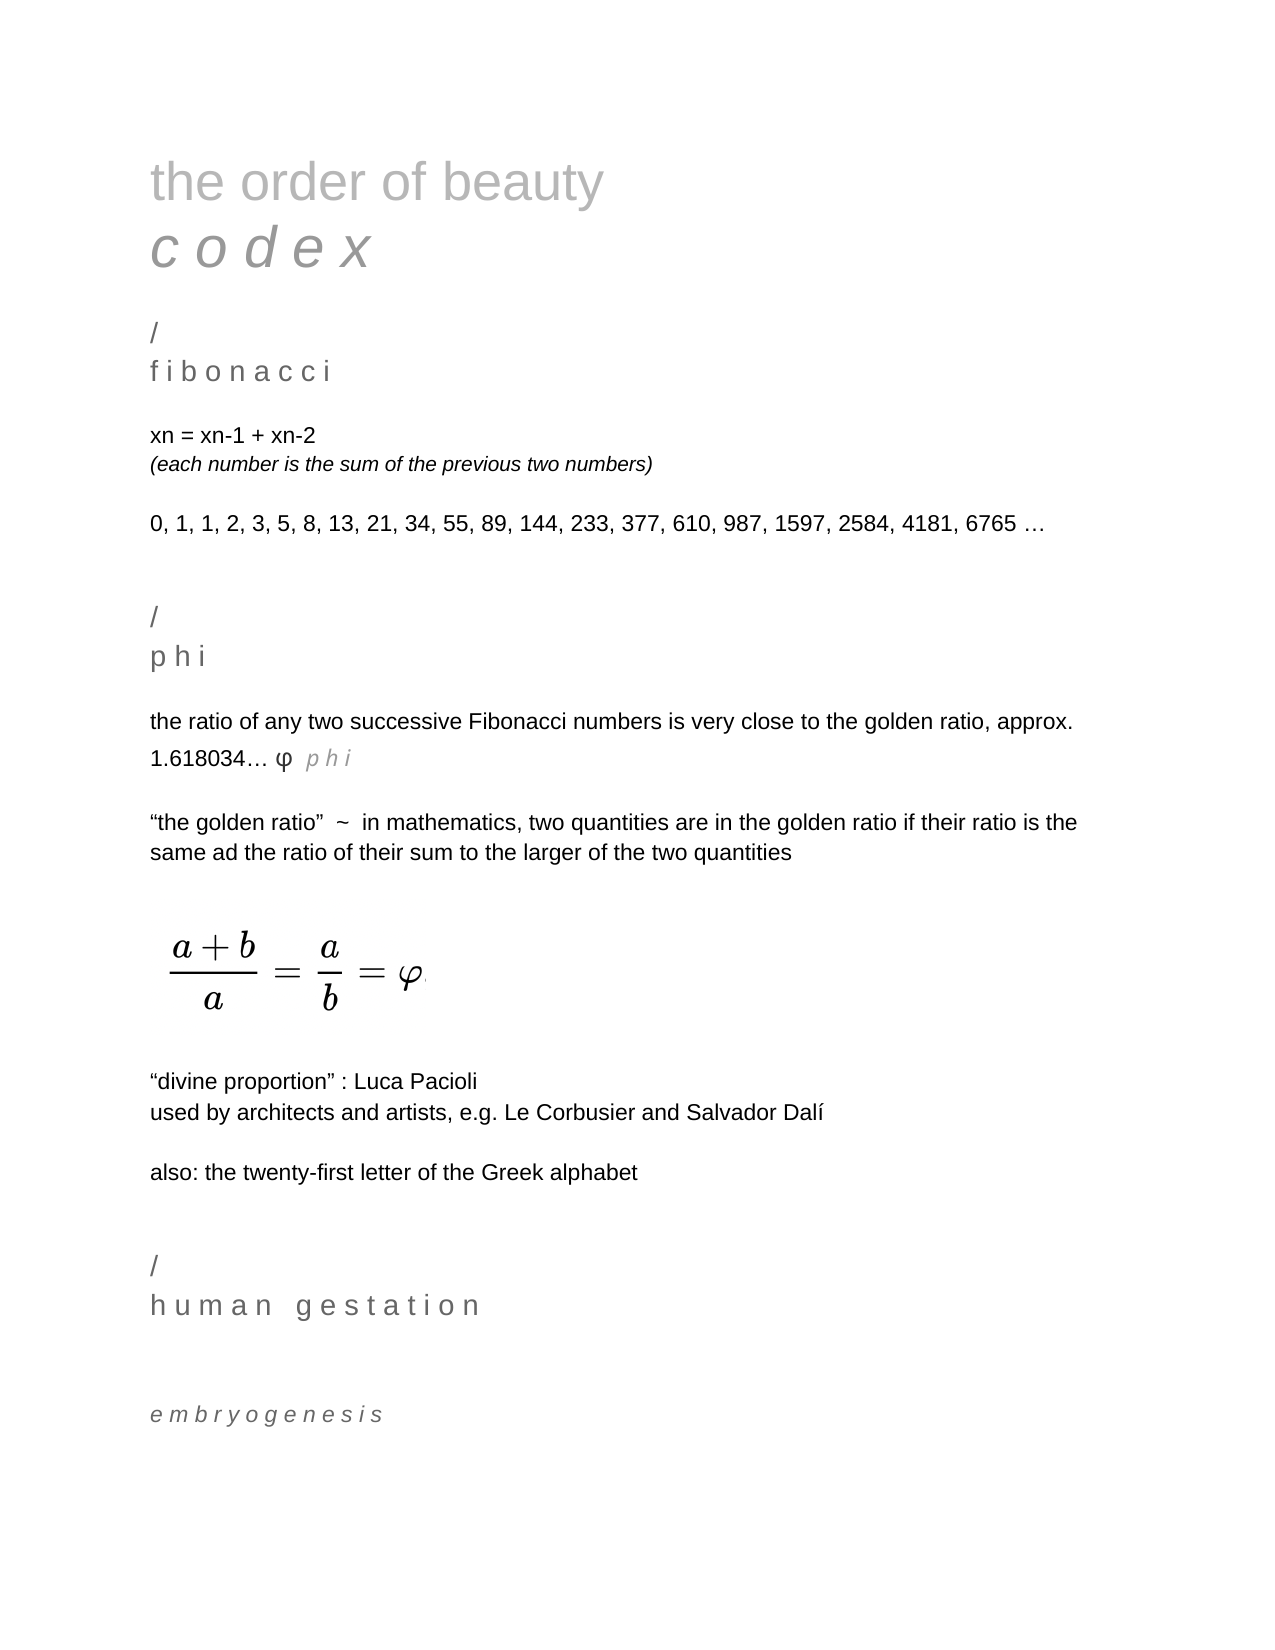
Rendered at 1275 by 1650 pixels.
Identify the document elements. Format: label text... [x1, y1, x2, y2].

text “divine proportion” : Luca Pacioli used by architects and artists, e.g. Le Corbusier and Salvador Dalí [150, 1038, 1125, 1125]
title the order of beauty c o d e x [150, 150, 1125, 279]
text “the golden ratio” ~ in mathematics, two quantities are in the golden ratio if their ratio is the same ad the ratio of their sum to the larger of the two quantities [150, 809, 1125, 865]
text e m b r y o g e n e s i s [150, 1401, 1125, 1457]
text p h i [150, 639, 1125, 673]
text / [150, 601, 1125, 634]
picture [150, 899, 426, 1035]
text / [150, 316, 1125, 349]
text f i b o n a c c i [150, 354, 1125, 418]
text h u m a n g e s t a t i o n [150, 1288, 1125, 1322]
text the ratio of any two successive Fibonacci numbers is very close to the golden ratio, approx. 1.618034… φ p h i [150, 708, 1125, 773]
text xn = xn-1 + xn-2 (each number is the sum of the previous two numbers) 0, 1, 1, 2, 3, 5, 8, 13, 21, 34, 55, 89, 144, 233, 377, 610, 987, 1597, 2584, 4181, 6765 … [150, 422, 1125, 536]
text also: the twenty-first letter of the Greek alphabet [150, 1129, 1125, 1185]
text / [150, 1249, 1125, 1283]
